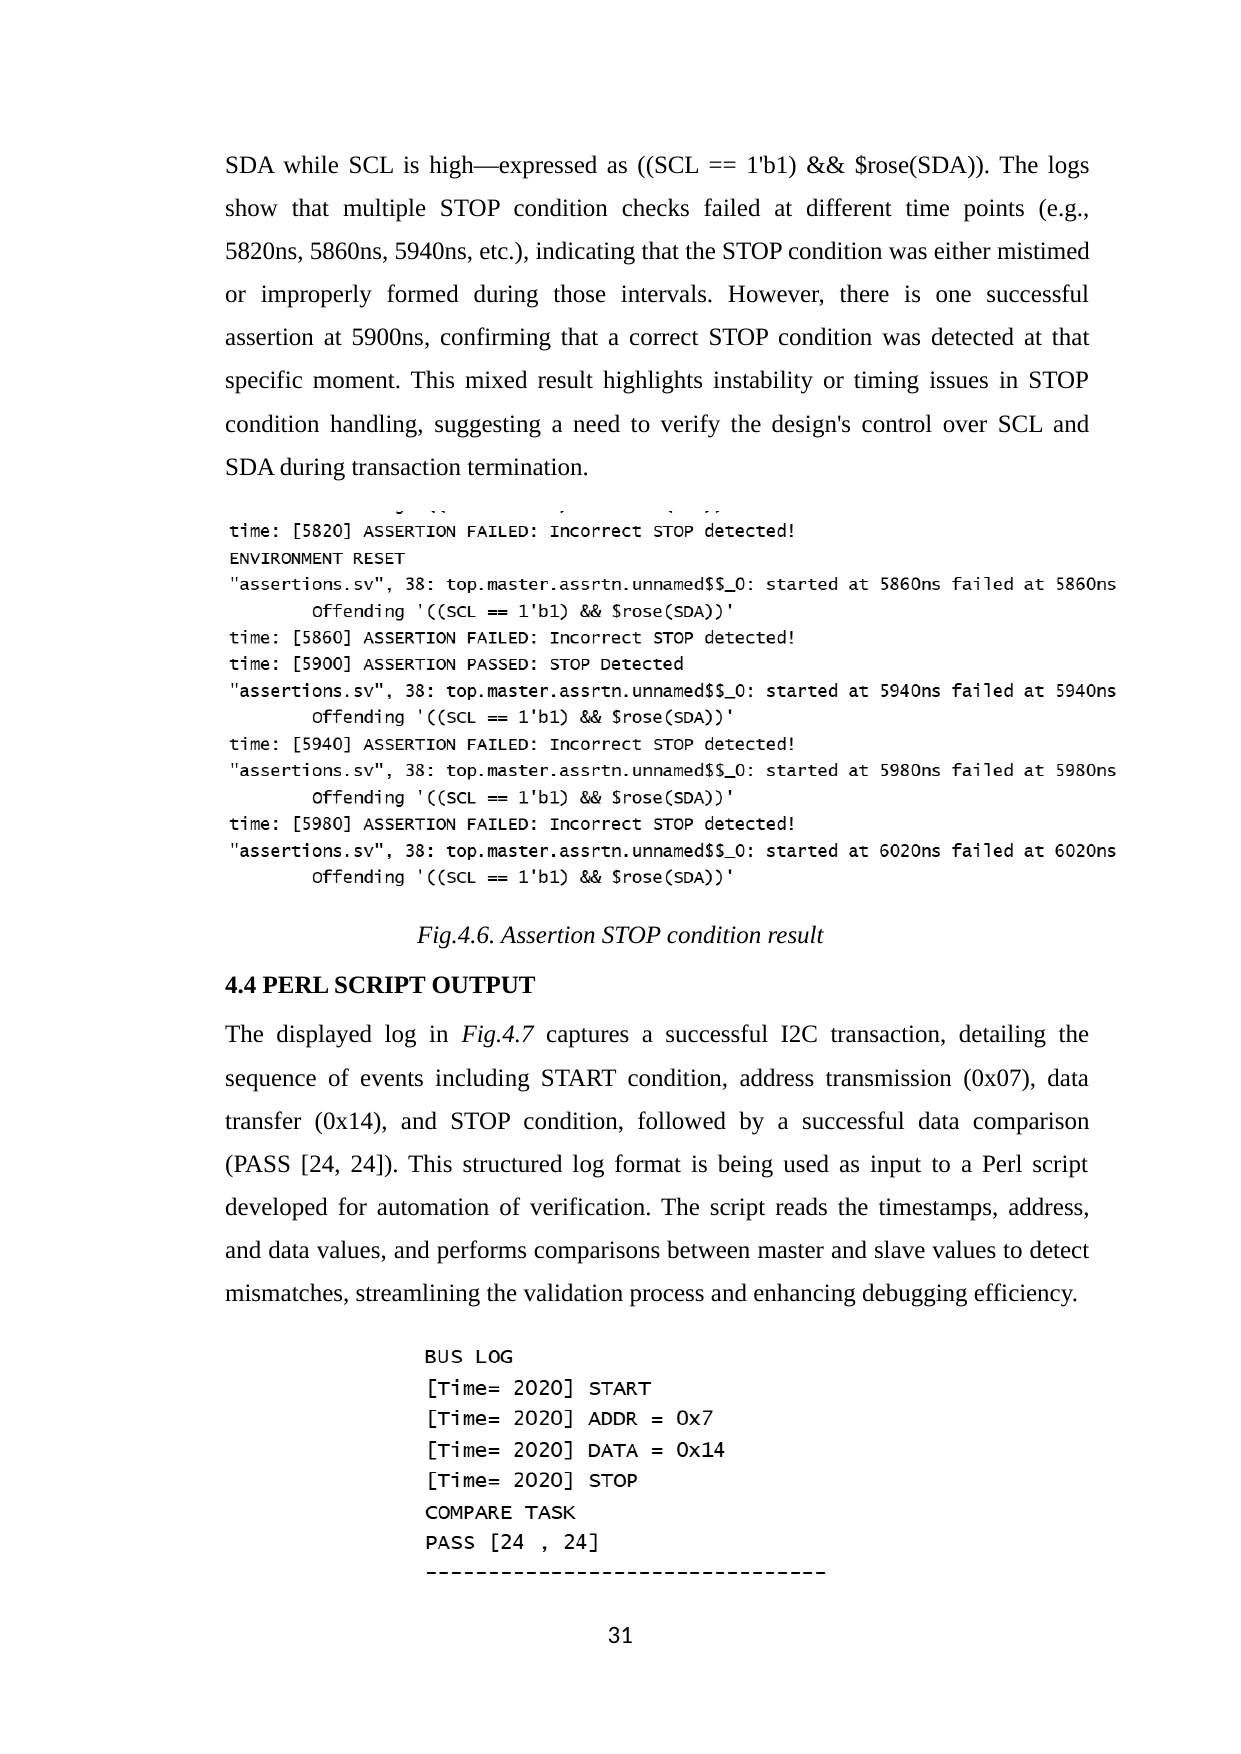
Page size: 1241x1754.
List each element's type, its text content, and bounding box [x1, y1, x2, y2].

text The displayed log in Fig.4.7 captures a successful I2C transaction, detailing the sequence of events including START condition, address transmission (0x07), data transfer (0x14), and STOP condition, followed by a successful data comparison (PASS [24, 24]). This structured log format is being used as input to a Perl script developed for automation of verification. The script reads the timestamps, address, and data values, and performs comparisons between master and slave values to detect mismatches, streamlining the validation process and enhancing debugging efficiency. [225, 1019, 1090, 1307]
picture [412, 1338, 828, 1583]
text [225, 150, 1090, 481]
text 4.4 PERL SCRIPT OUTPUT [150, 970, 1090, 998]
picture [225, 511, 1166, 889]
text Fig.4.6. Assertion STOP condition result [150, 920, 1090, 949]
